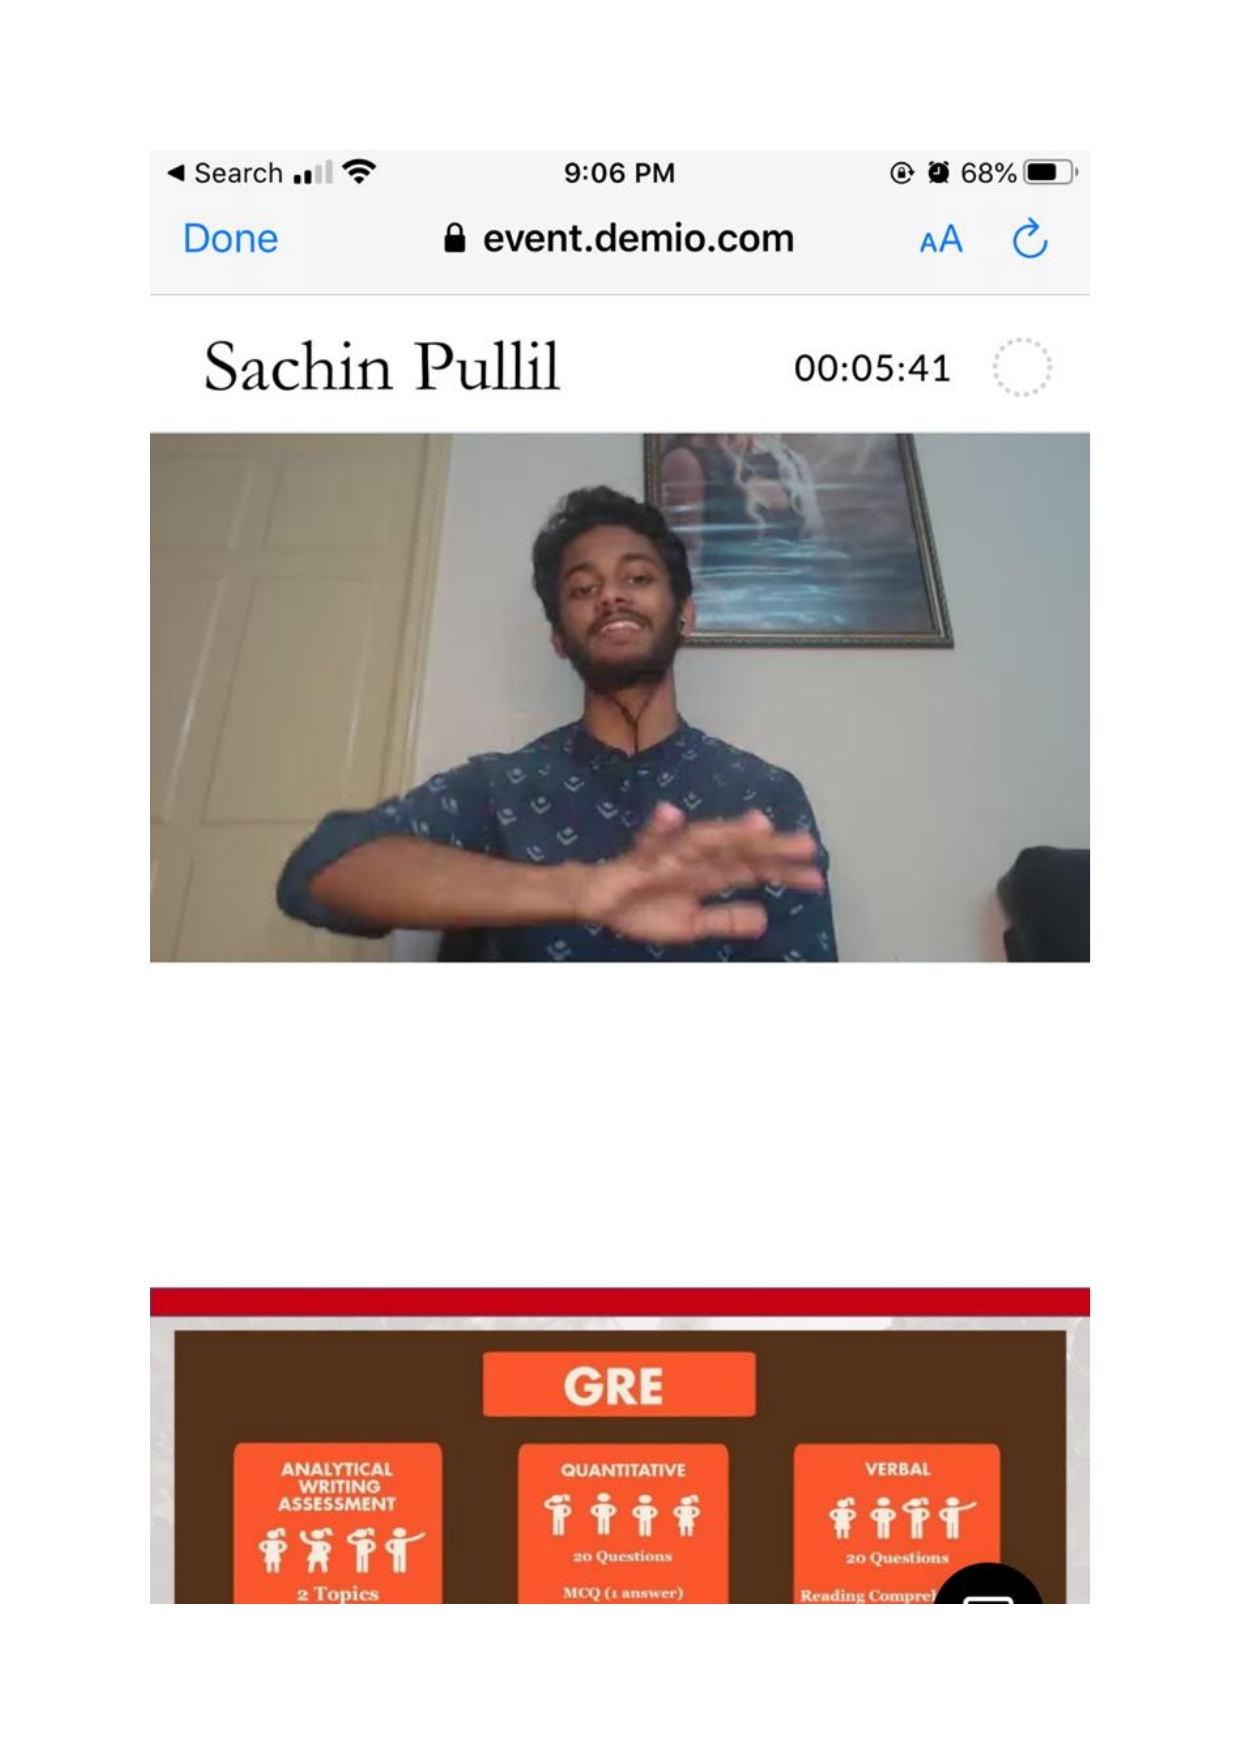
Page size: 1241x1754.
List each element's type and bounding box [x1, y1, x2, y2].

picture [150, 150, 1091, 1604]
